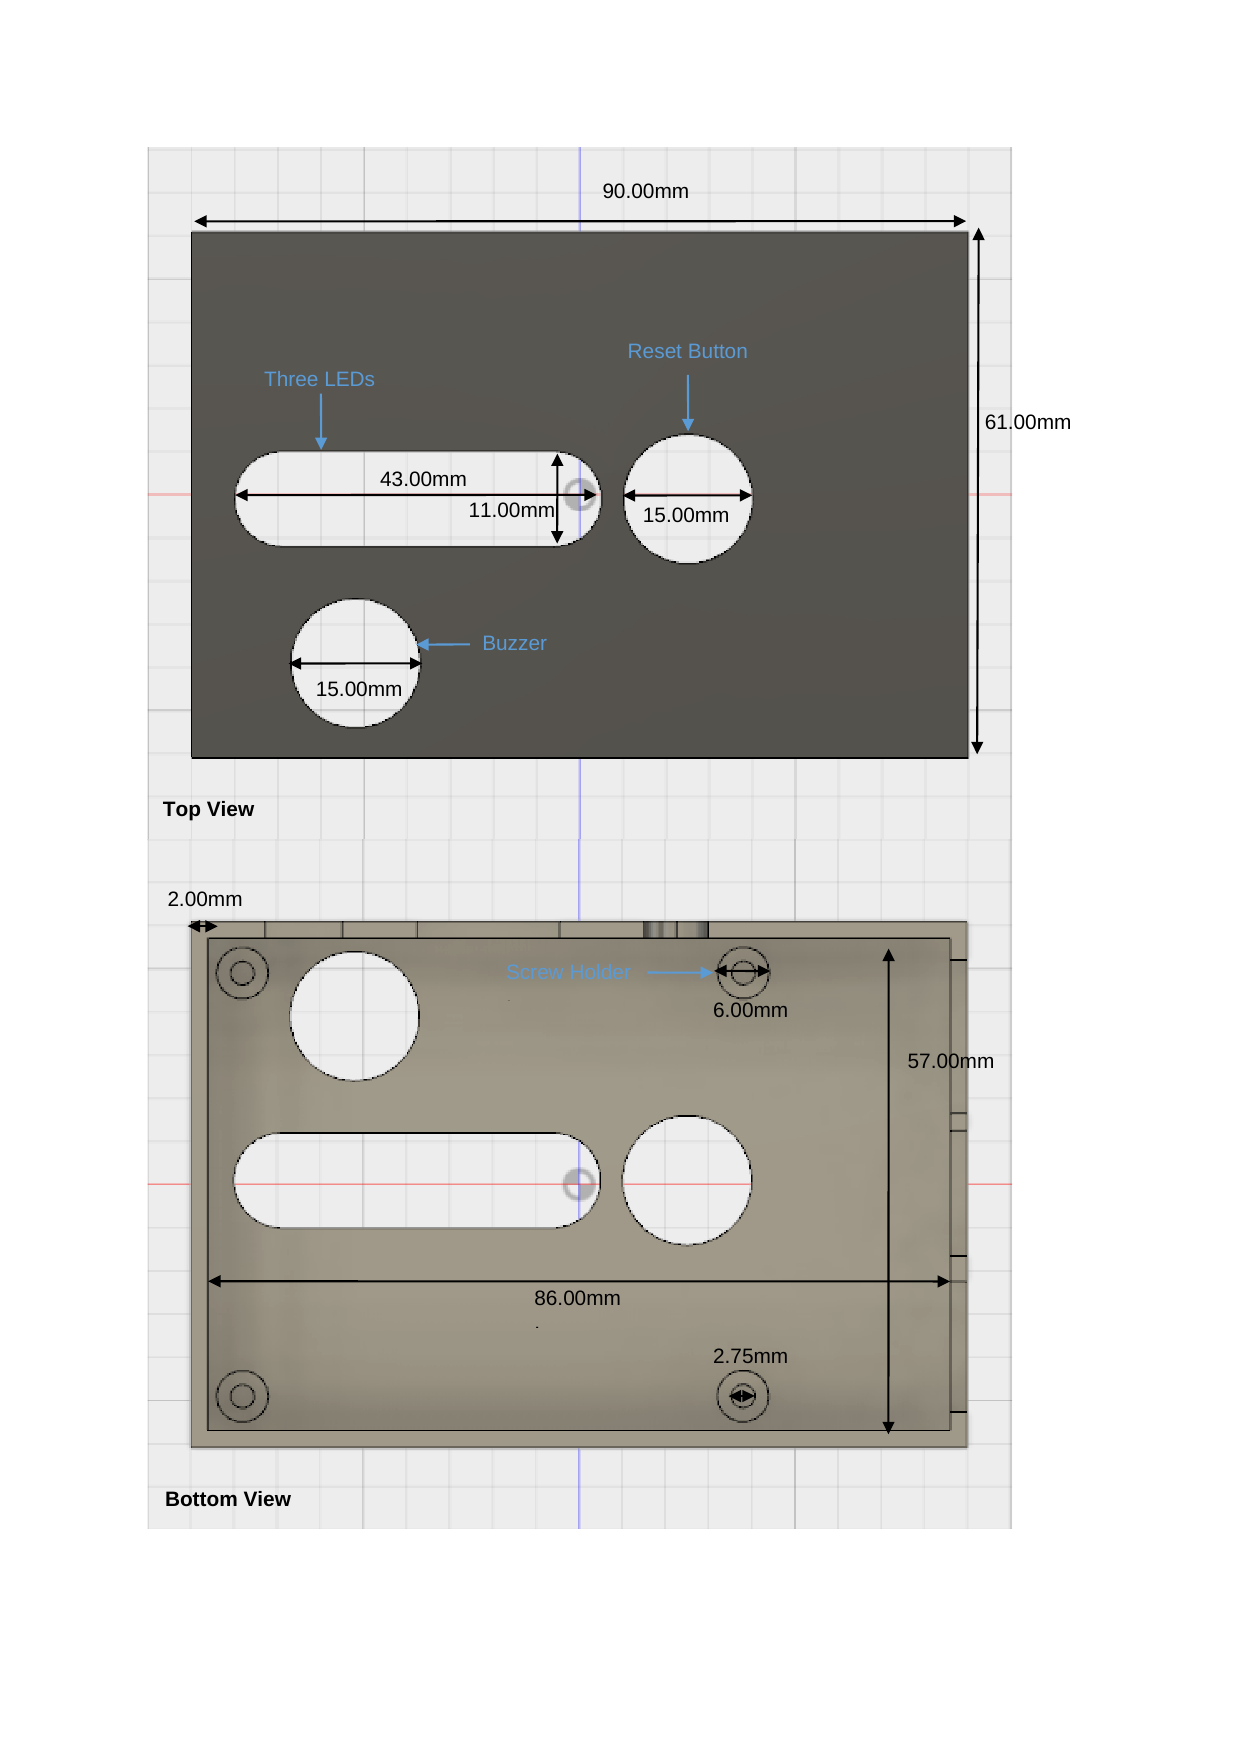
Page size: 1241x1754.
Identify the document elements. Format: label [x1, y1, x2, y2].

picture [147, 147, 1013, 1529]
